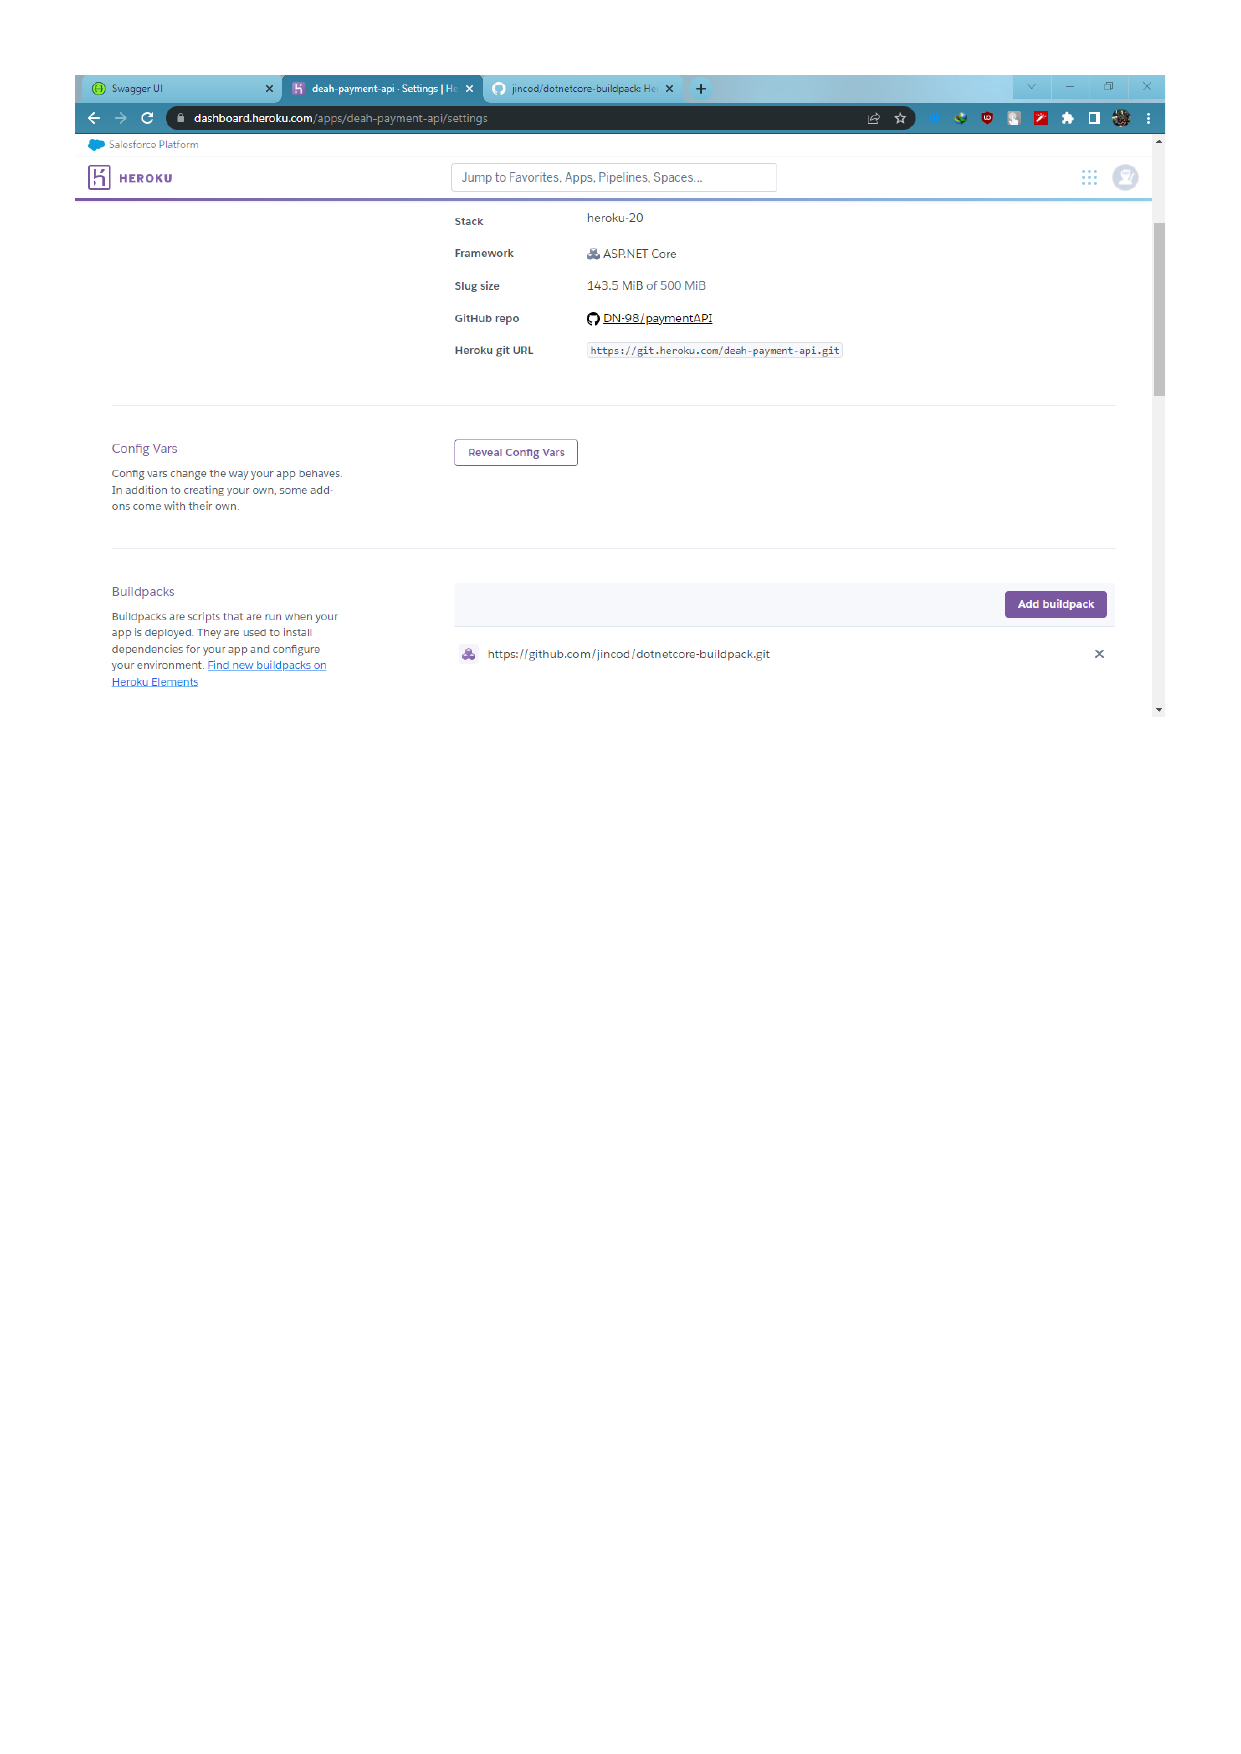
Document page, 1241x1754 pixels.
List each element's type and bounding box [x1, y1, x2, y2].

picture [75, 75, 1166, 717]
